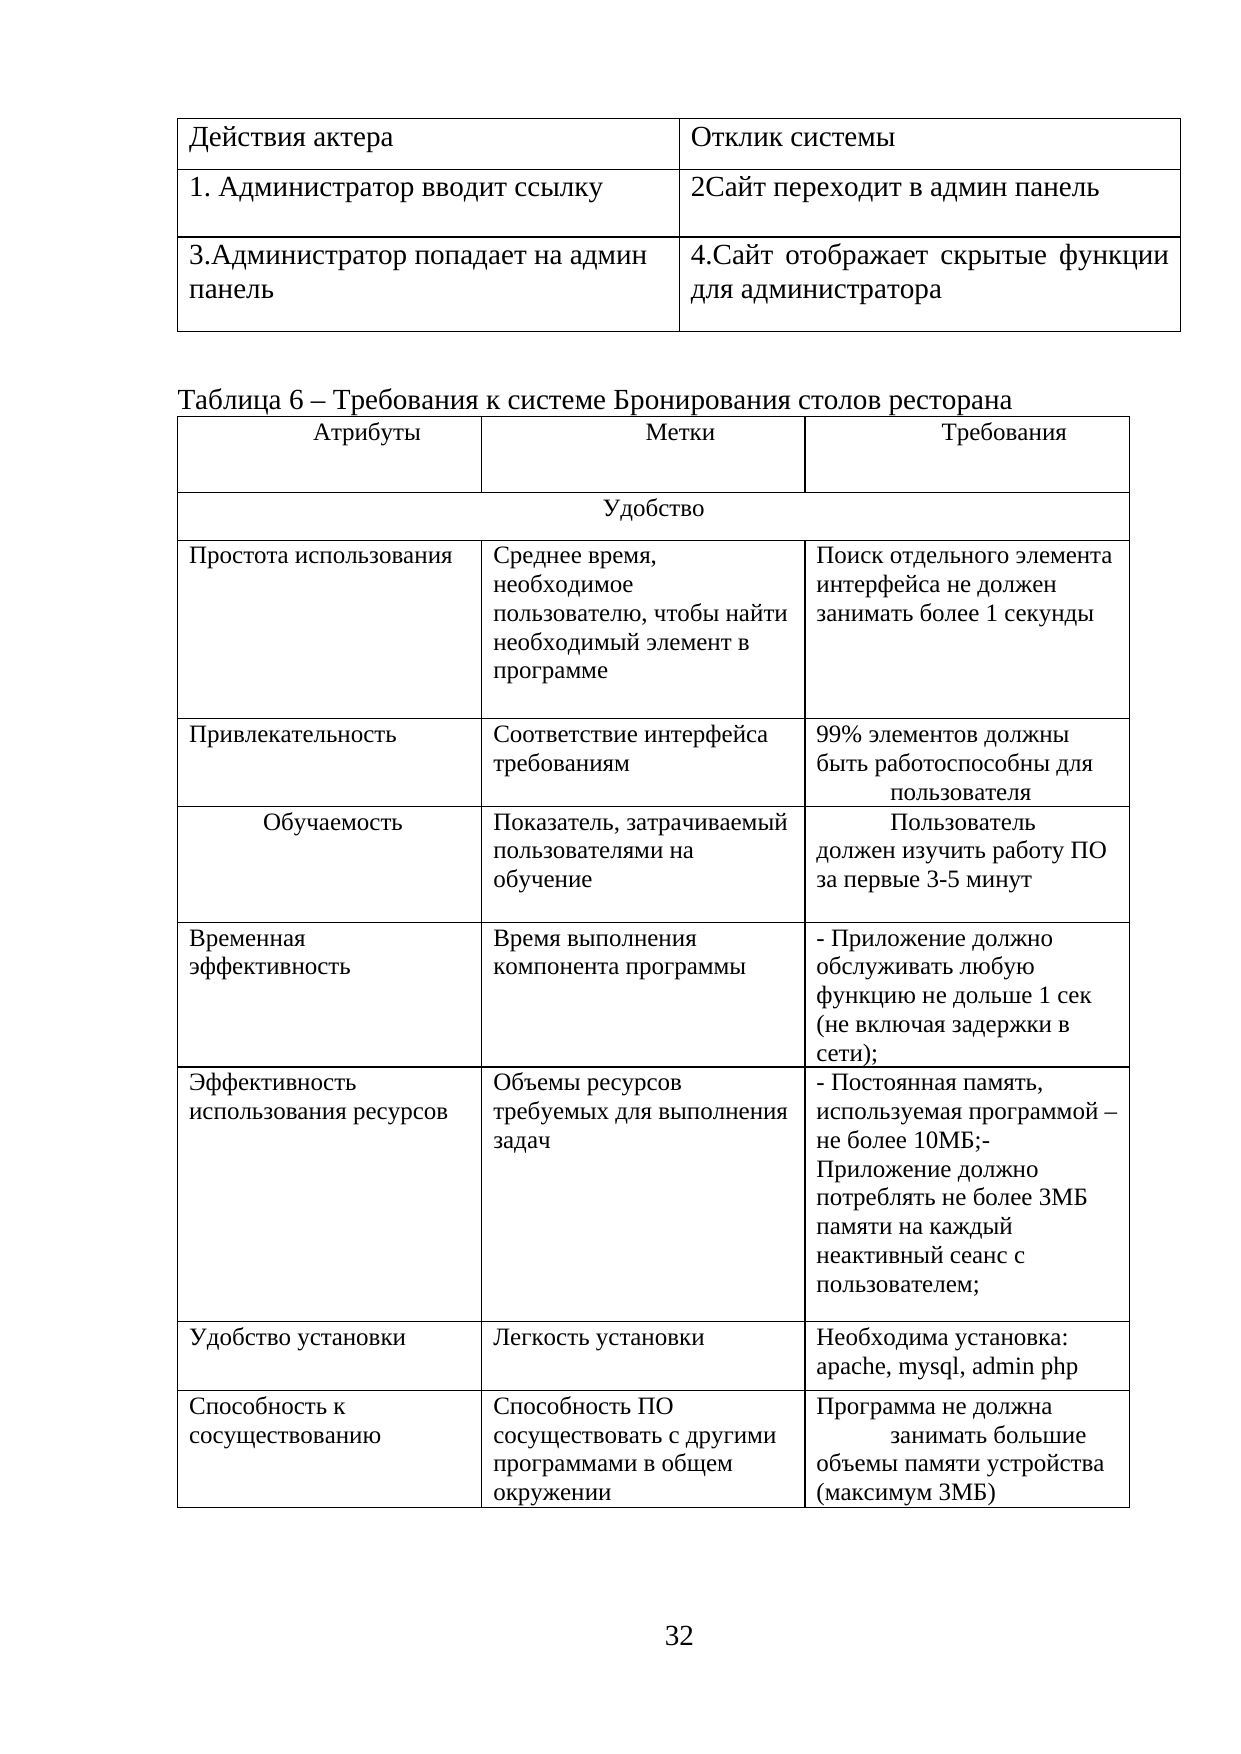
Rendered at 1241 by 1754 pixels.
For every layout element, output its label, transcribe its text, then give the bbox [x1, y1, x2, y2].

table_cell Показатель, затрачиваемый пользователями на обучение [482, 807, 804, 922]
table_cell Среднее время, необходимое пользователю, чтобы найти необходимый элемент в программе [482, 541, 804, 718]
table_cell Легкость установки [482, 1322, 804, 1390]
table_cell Время выполнения компонента программы [482, 923, 804, 1066]
table_cell Удобство [178, 493, 1129, 539]
table_cell - Постоянная память, используемая программой – не более 10МБ;- Приложение должно потреблять не более 3МБ памяти на каждый неактивный сеанс с пользователем; [806, 1068, 1129, 1321]
table_cell Удобство установки [178, 1322, 481, 1390]
table_cell Поиск отдельного элемента интерфейса не должен занимать более 1 секунды [806, 541, 1129, 718]
table_cell 4.Сайт отображает скрытые функции для администратора [680, 238, 1180, 331]
table_cell Необходима установка: apache, mysql, admin php [806, 1322, 1129, 1390]
table_cell Временная эффективность [178, 923, 481, 1066]
table_cell Привлекательность [178, 719, 481, 806]
table_cell 2Сайт переходит в админ панель [680, 170, 1180, 236]
table_cell Способность ПО сосуществовать с другими программами в общем окружении [482, 1391, 804, 1507]
table_header Отклик системы [680, 119, 1180, 168]
table_header Атрибуты [178, 417, 481, 492]
table_cell Способность к сосуществованию [178, 1391, 481, 1507]
table_header Требования [806, 417, 1129, 492]
table_cell - Приложение должно обслуживать любую функцию не дольше 1 сек (не включая задержки в сети); [806, 923, 1129, 1066]
table_cell Обучаемость [178, 807, 481, 922]
table_cell Простота использования [178, 541, 481, 718]
table_cell 99% элементов должны быть работоспособны для пользователя [806, 719, 1129, 806]
table_cell Пользователь должен изучить работу ПО за первые 3-5 минут [806, 807, 1129, 922]
table_cell Программа не должна занимать большие объемы памяти устройства (максимум 3МБ) [806, 1391, 1129, 1507]
text Таблица 6 – Требования к системе Бронирования столов ресторана [177, 382, 1181, 416]
table_header Метки [482, 417, 804, 492]
table_cell Соответствие интерфейса требованиям [482, 719, 804, 806]
table_header Действия актера [178, 119, 679, 168]
table_cell 3.Администратор попадает на админ панель [178, 238, 679, 331]
table_cell Эффективность использования ресурсов [178, 1068, 481, 1321]
table_cell Объемы ресурсов требуемых для выполнения задач [482, 1068, 804, 1321]
table_cell 1. Администратор вводит ссылку [178, 170, 679, 236]
